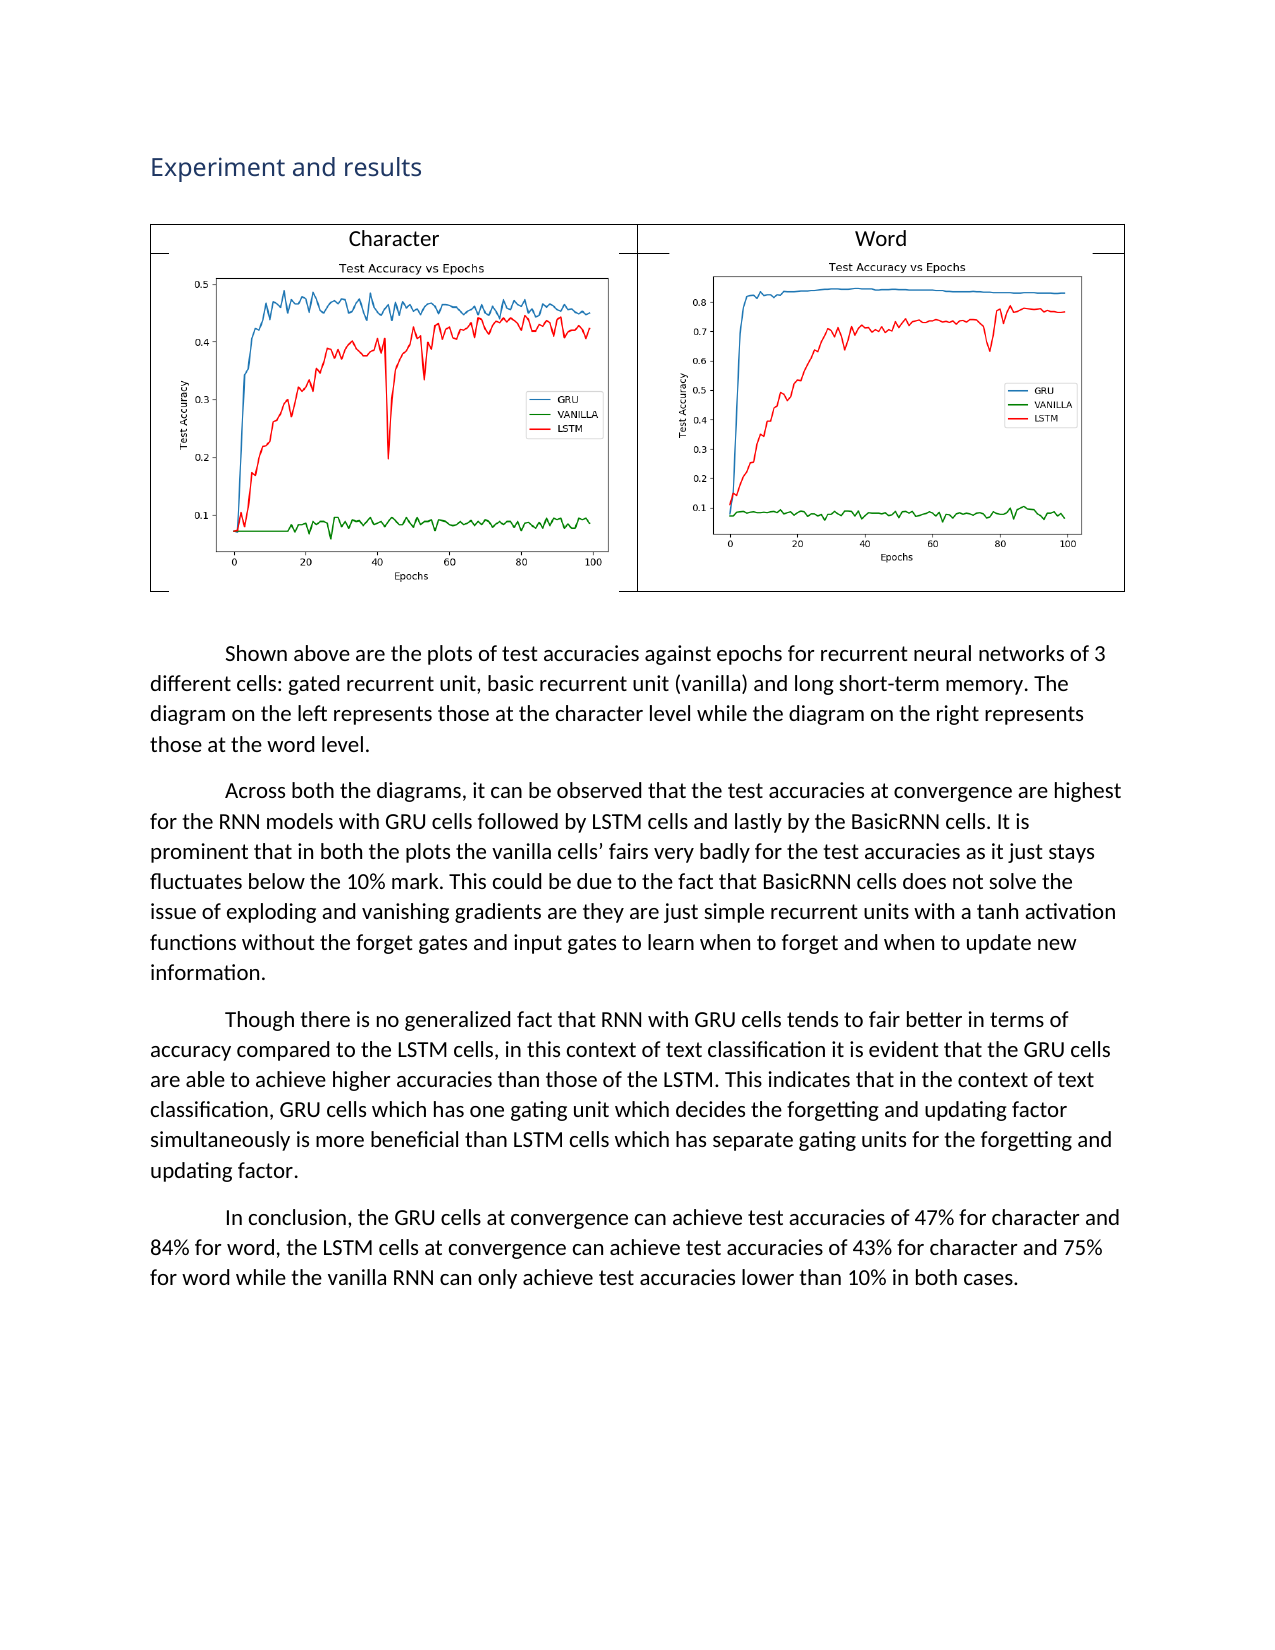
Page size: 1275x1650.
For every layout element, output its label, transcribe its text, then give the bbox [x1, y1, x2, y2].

picture [169, 253, 619, 592]
table_header Character [151, 225, 637, 253]
subtitle Experiment and results [150, 150, 1125, 221]
text In conclusion, the GRU cells at convergence can achieve test accuracies of 47% for character and 84% for word, the LSTM cells at convergence can achieve test accuracies of 43% for character and 75% for word while the vanilla RNN can only achieve test accuracies lower than 10% in both cases. [150, 1203, 1125, 1291]
text Shown above are the plots of test accuracies against epochs for recurrent neural networks of 3 different cells: gated recurrent unit, basic recurrent unit (vanilla) and long short-term memory. The diagram on the left represents those at the character level while the diagram on the right represents those at the word level. [150, 639, 1125, 758]
table_header Word [638, 225, 1124, 253]
table_cell [151, 254, 169, 591]
text Across both the diagrams, it can be observed that the test accuracies at convergence are highest for the RNN models with GRU cells followed by LSTM cells and lastly by the BasicRNN cells. It is prominent that in both the plots the vanilla cells’ fairs very badly for the test accuracies as it just stays fluctuates below the 10% mark. This could be due to the fact that BasicRNN cells does not solve the issue of exploding and vanishing gradients are they are just simple recurrent units with a tanh activation functions without the forget gates and input gates to learn when to forget and when to update new information. [150, 777, 1125, 986]
table_cell [638, 254, 1124, 591]
picture [669, 253, 1093, 572]
table_cell [619, 254, 637, 591]
text Though there is no generalized fact that RNN with GRU cells tends to fair better in terms of accuracy compared to the LSTM cells, in this context of text classification it is evident that the GRU cells are able to achieve higher accuracies than those of the LSTM. This indicates that in the context of text classification, GRU cells which has one gating unit which decides the forgetting and updating factor simultaneously is more beneficial than LSTM cells which has separate gating units for the forgetting and updating factor. [150, 1005, 1125, 1184]
